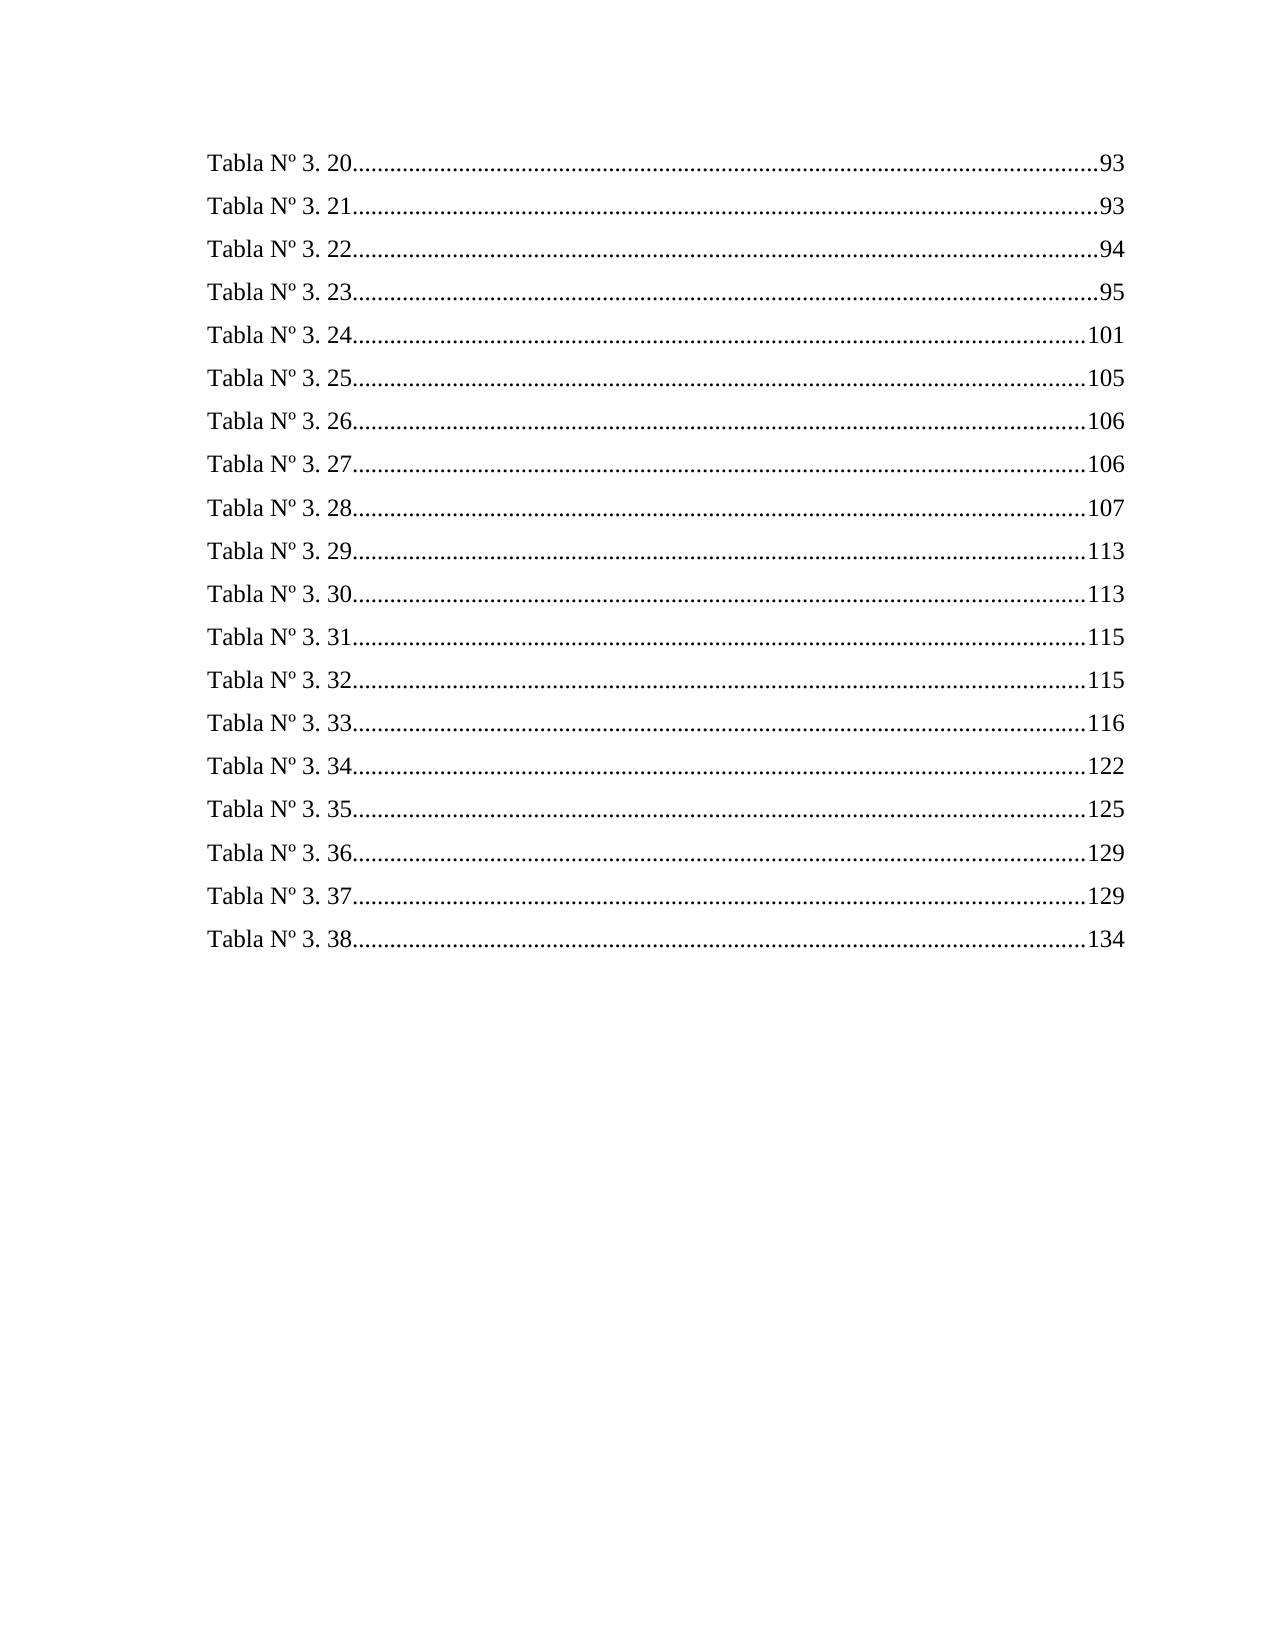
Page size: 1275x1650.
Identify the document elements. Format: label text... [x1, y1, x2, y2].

text Tabla Nº 3. 34 122 [207, 751, 1127, 780]
text Tabla Nº 3. 20 93 [207, 148, 1127, 176]
text Tabla Nº 3. 36 129 [207, 838, 1127, 866]
text Tabla Nº 3. 32 115 [207, 665, 1127, 694]
text Tabla Nº 3. 26 106 [207, 406, 1127, 435]
text Tabla Nº 3. 22 94 [207, 234, 1127, 263]
text Tabla Nº 3. 24 101 [207, 320, 1127, 349]
text Tabla Nº 3. 29 113 [207, 536, 1127, 564]
text Tabla Nº 3. 33 116 [207, 708, 1127, 737]
text Tabla Nº 3. 25 105 [207, 363, 1127, 392]
text Tabla Nº 3. 38 134 [207, 924, 1127, 953]
text Tabla Nº 3. 30 113 [207, 579, 1127, 608]
text Tabla Nº 3. 37 129 [207, 881, 1127, 909]
text Tabla Nº 3. 35 125 [207, 794, 1127, 823]
text Tabla Nº 3. 23 95 [207, 277, 1127, 306]
text Tabla Nº 3. 28 107 [207, 493, 1127, 521]
text Tabla Nº 3. 31 115 [207, 622, 1127, 651]
text Tabla Nº 3. 21 93 [207, 191, 1127, 219]
text Tabla Nº 3. 27 106 [207, 449, 1127, 478]
